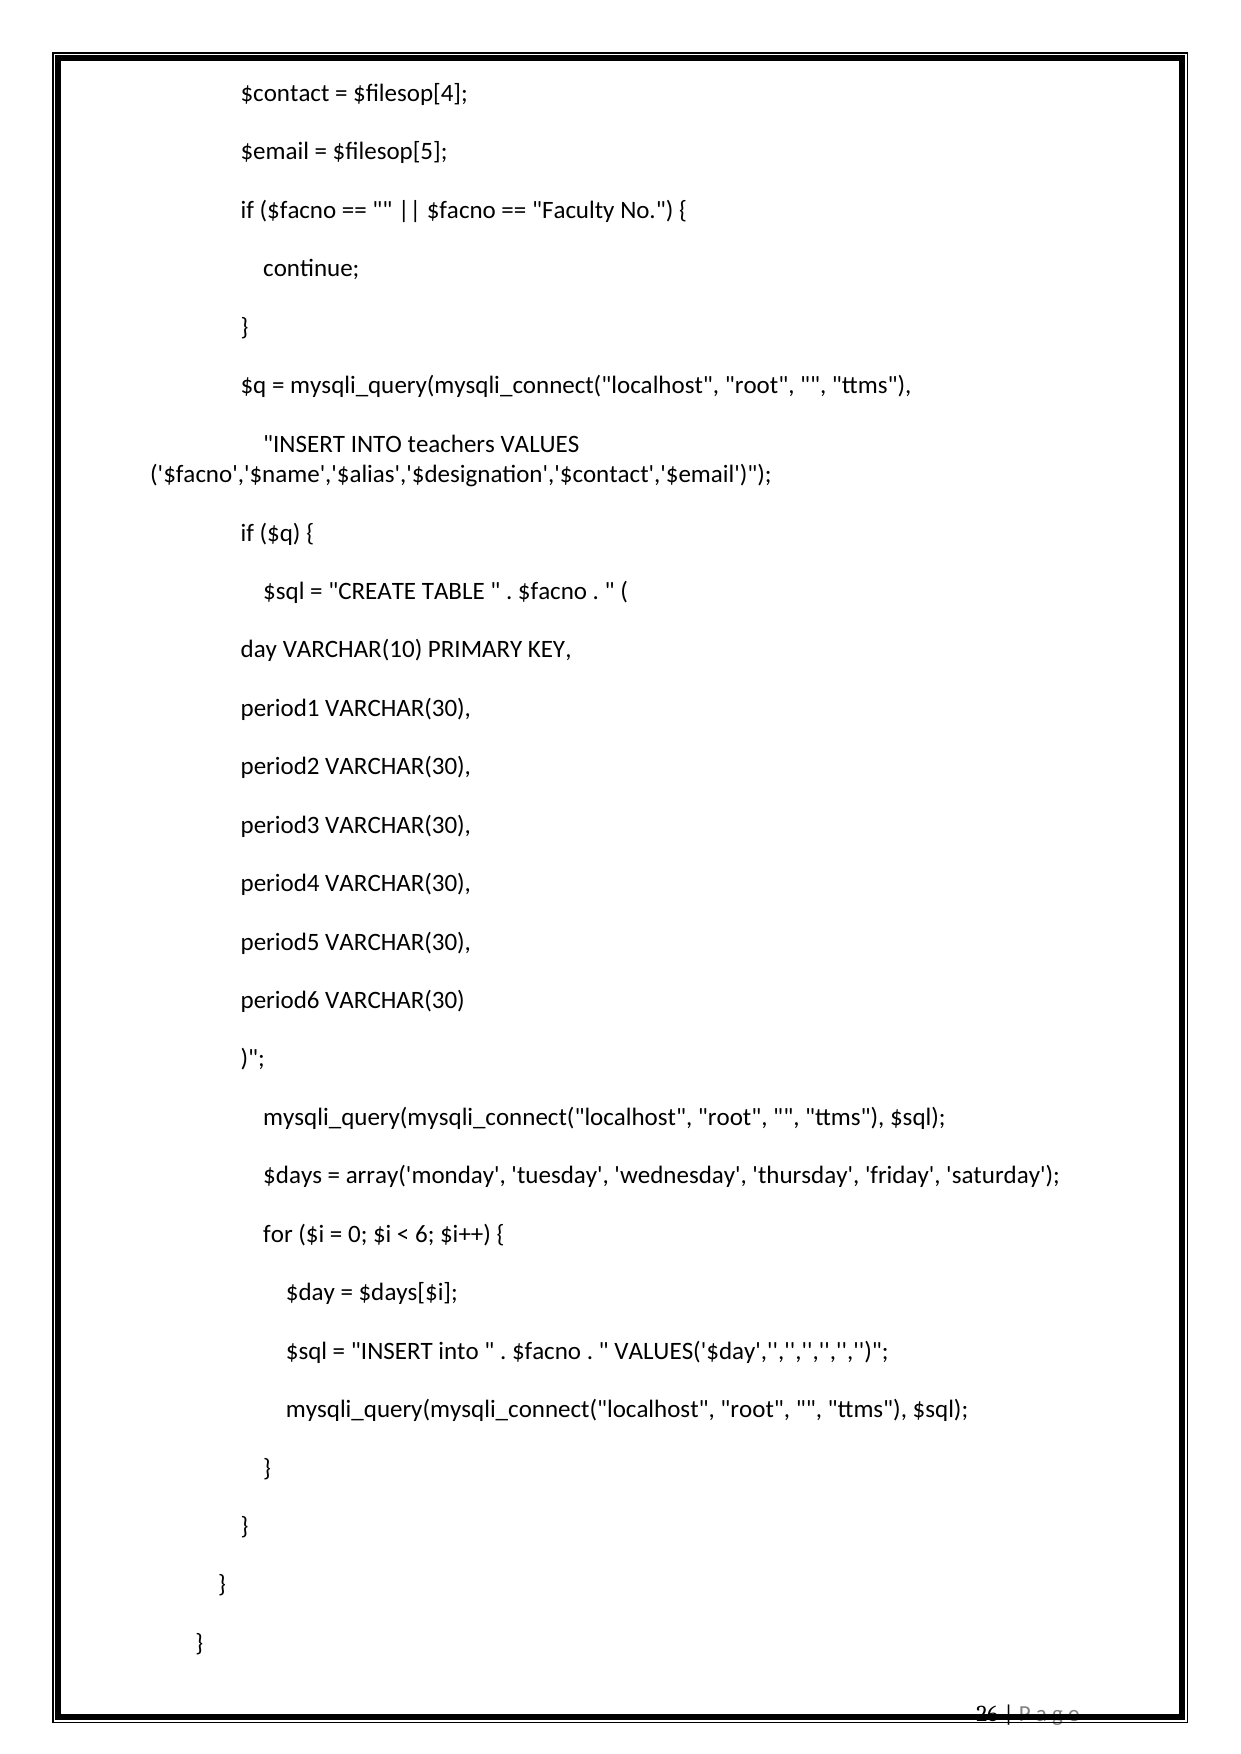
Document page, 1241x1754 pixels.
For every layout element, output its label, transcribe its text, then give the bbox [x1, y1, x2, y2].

text $q = mysqli_query(mysqli_connect("localhost", "root", "", "ttms"), [150, 369, 1132, 400]
text if ($facno == "" || $facno == "Faculty No.") { [150, 194, 1132, 224]
text $sql = "CREATE TABLE " . $facno . " ( [150, 575, 1132, 606]
text } [150, 311, 1132, 341]
text for ($i = 0; $i < 6; $i++) { [150, 1218, 1132, 1248]
text day VARCHAR(10) PRIMARY KEY, [150, 633, 1132, 664]
text $day = $days[$i]; [150, 1276, 1132, 1307]
text period4 VARCHAR(30), [150, 867, 1132, 898]
text period2 VARCHAR(30), [150, 750, 1132, 781]
text } [150, 1568, 1132, 1599]
text period1 VARCHAR(30), [150, 692, 1132, 722]
text } [150, 1627, 1132, 1657]
text "INSERT INTO teachers VALUES ('$facno','$name','$alias','$designation','$contact','$email')"); [150, 428, 1132, 489]
text period5 VARCHAR(30), [150, 926, 1132, 956]
text period3 VARCHAR(30), [150, 809, 1132, 839]
text } [150, 1452, 1132, 1482]
text if ($q) { [150, 517, 1132, 547]
text $contact = $filesop[4]; [150, 77, 1132, 108]
text $email = $filesop[5]; [150, 136, 1132, 166]
text } [150, 1510, 1132, 1541]
text mysqli_query(mysqli_connect("localhost", "root", "", "ttms"), $sql); [150, 1393, 1132, 1424]
text $sql = "INSERT into " . $facno . " VALUES('$day','','','','','','')"; [150, 1335, 1132, 1365]
text $days = array('monday', 'tuesday', 'wednesday', 'thursday', 'friday', 'saturday'); [150, 1159, 1132, 1190]
text period6 VARCHAR(30) [150, 984, 1132, 1015]
text continue; [150, 252, 1132, 283]
text )"; [150, 1043, 1132, 1073]
text mysqli_query(mysqli_connect("localhost", "root", "", "ttms"), $sql); [150, 1101, 1132, 1132]
